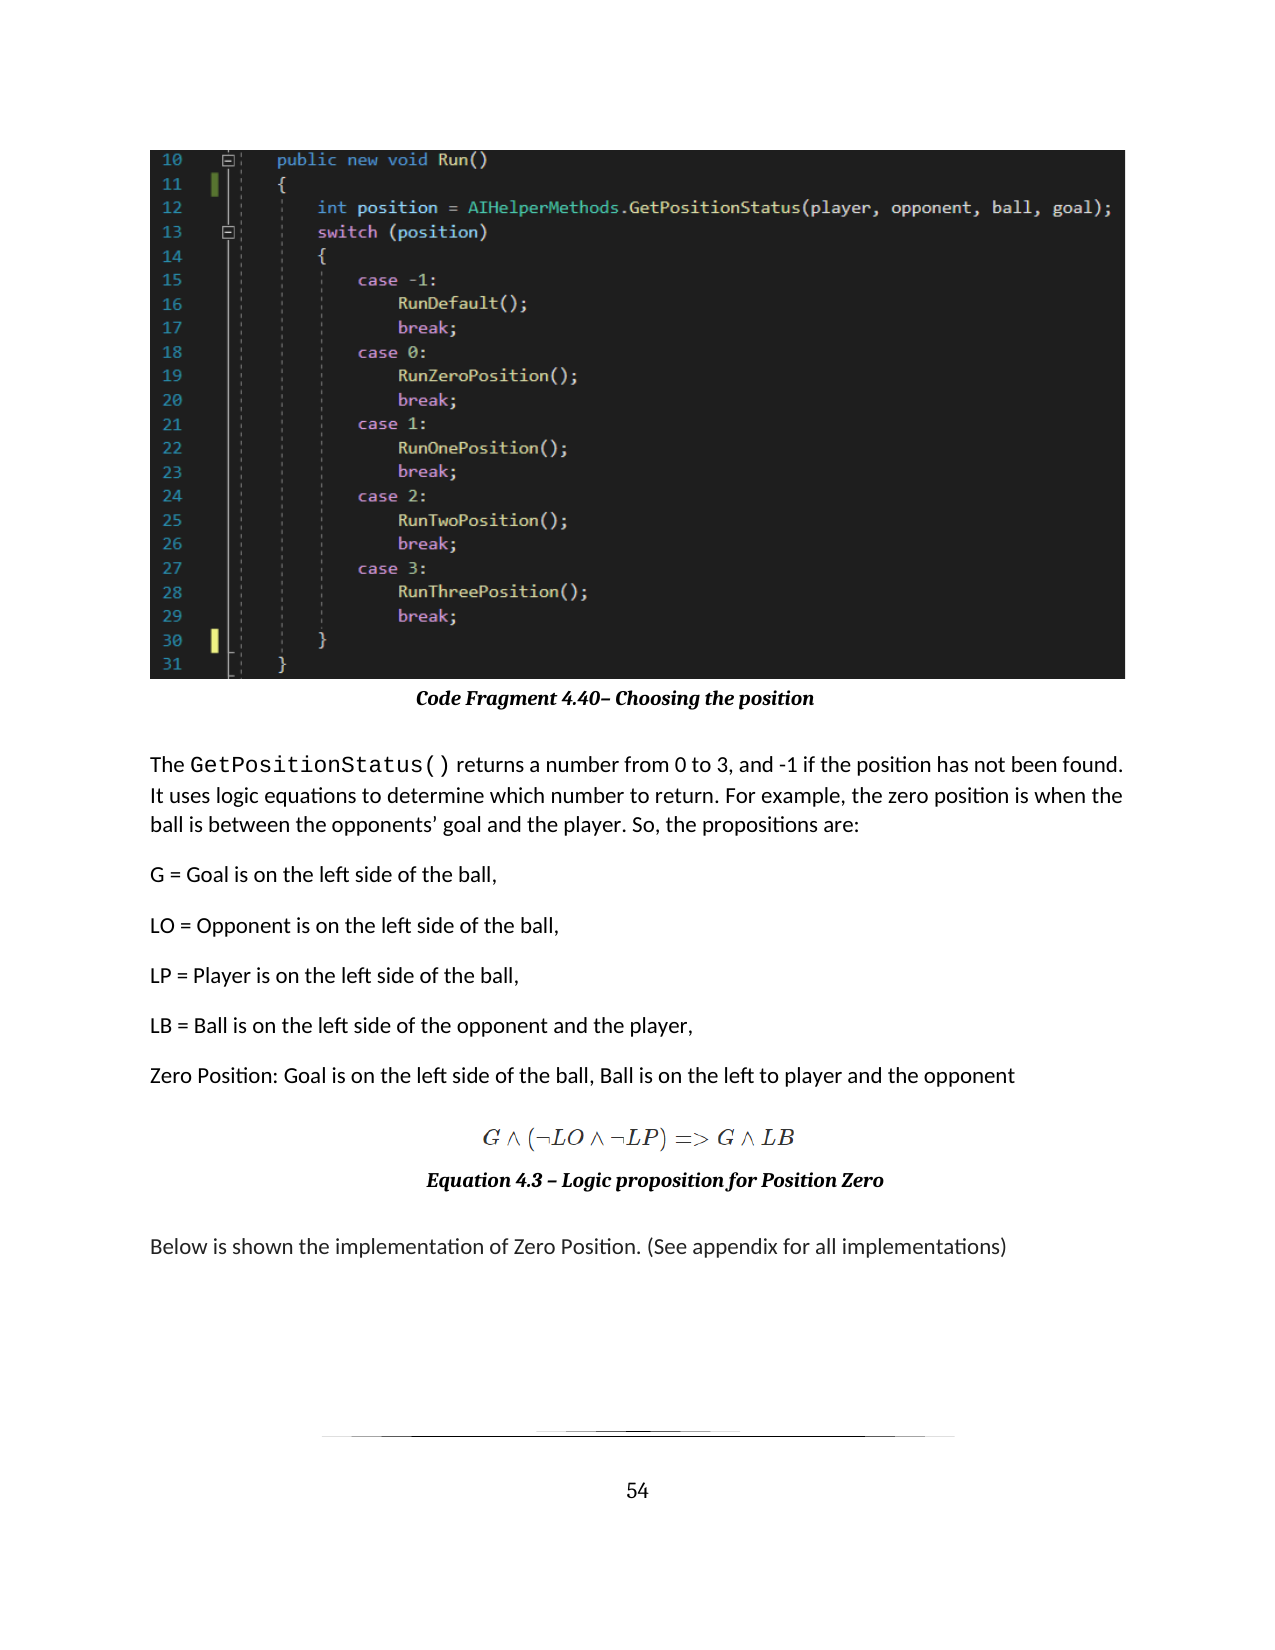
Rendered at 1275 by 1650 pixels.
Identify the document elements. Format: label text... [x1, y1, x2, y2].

text LP = Player is on the left side of the ball, [150, 961, 1125, 989]
text G = Goal is on the left side of the ball, [150, 861, 1125, 889]
text The GetPositionStatus() returns a number from 0 to 3, and -1 if the position has not been found. It uses logic equations to determine which number to return. For example, the zero position is when the ball is between the opponents’ goal and the player. So, the propositions are: [150, 751, 1125, 838]
text LO = Opponent is on the left side of the ball, [150, 911, 1125, 939]
text Below is shown the implementation of Zero Position. (See appendix for all implementations) [150, 1232, 1125, 1260]
picture [475, 1111, 800, 1160]
text Zero Position: Goal is on the left side of the ball, Ball is on the left to player and the opponent [150, 1061, 1125, 1089]
picture [150, 150, 1125, 679]
text LB = Ball is on the left side of the opponent and the player, [150, 1011, 1125, 1039]
